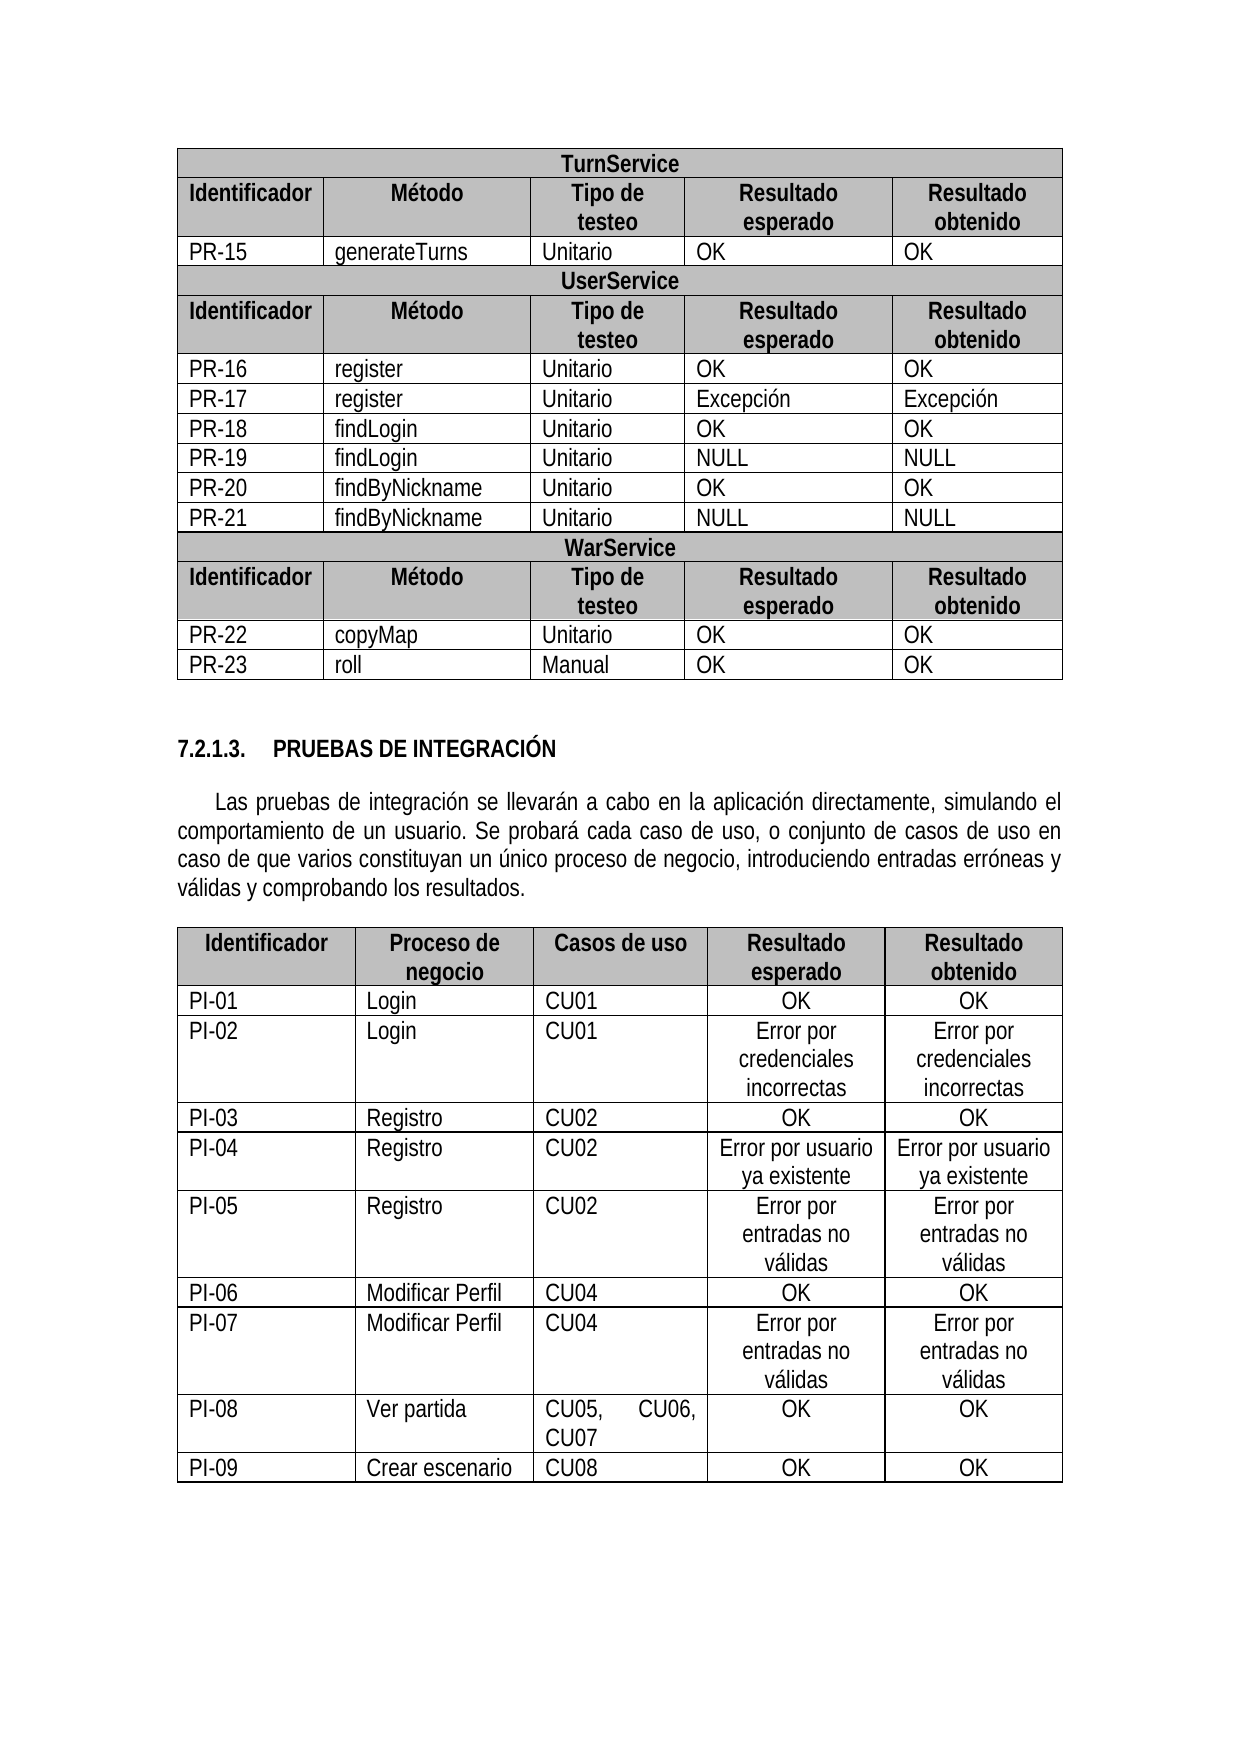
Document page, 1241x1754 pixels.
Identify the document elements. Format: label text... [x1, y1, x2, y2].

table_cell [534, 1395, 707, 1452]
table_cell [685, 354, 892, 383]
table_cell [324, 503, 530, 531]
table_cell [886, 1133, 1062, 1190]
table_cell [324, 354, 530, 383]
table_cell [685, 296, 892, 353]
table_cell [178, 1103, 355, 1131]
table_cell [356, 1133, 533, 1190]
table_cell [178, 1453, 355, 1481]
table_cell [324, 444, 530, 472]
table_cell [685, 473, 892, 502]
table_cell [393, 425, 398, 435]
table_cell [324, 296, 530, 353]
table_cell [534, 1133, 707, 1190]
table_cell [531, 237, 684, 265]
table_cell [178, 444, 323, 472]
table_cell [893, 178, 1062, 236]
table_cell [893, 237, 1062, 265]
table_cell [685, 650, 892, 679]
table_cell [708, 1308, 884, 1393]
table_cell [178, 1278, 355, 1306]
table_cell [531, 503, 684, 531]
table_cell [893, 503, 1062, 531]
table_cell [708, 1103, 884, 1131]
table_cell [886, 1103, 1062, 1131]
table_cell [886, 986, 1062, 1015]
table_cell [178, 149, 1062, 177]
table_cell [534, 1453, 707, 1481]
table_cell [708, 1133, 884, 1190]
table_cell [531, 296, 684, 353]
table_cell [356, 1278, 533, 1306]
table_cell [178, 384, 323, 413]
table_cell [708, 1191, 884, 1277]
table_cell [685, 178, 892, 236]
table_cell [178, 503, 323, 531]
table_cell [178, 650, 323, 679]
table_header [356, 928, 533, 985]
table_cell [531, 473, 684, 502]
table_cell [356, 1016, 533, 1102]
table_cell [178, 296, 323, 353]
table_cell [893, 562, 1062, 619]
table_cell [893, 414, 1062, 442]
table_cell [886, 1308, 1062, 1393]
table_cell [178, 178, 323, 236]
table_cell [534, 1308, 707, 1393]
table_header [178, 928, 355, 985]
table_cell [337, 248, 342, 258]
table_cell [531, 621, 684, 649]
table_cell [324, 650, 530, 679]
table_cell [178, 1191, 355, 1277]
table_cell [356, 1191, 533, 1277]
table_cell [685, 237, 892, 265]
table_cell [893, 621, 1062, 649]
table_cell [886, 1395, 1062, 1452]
subtitle PRUEBAS DE INTEGRACIÓN [177, 733, 1063, 762]
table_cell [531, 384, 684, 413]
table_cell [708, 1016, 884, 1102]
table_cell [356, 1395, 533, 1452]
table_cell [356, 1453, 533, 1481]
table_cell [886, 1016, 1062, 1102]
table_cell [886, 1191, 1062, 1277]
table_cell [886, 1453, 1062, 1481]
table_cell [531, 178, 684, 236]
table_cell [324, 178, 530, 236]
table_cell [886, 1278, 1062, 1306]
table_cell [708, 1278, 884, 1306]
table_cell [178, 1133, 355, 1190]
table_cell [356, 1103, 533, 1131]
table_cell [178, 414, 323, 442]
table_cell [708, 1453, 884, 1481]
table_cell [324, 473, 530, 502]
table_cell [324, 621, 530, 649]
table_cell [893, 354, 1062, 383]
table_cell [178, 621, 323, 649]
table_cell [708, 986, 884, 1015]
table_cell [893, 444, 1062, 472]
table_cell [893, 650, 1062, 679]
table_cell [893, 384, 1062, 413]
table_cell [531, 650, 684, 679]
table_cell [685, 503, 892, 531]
text Las pruebas de integración se llevarán a cabo en la aplicación directamente, simulando el comportamiento de un usuario. Se probará cada caso de uso, o conjunto de casos de uso en caso de que varios constituyan un único proceso de negocio, introduciendo entradas erróneas y válidas y comprobando los resultados. [177, 787, 1063, 902]
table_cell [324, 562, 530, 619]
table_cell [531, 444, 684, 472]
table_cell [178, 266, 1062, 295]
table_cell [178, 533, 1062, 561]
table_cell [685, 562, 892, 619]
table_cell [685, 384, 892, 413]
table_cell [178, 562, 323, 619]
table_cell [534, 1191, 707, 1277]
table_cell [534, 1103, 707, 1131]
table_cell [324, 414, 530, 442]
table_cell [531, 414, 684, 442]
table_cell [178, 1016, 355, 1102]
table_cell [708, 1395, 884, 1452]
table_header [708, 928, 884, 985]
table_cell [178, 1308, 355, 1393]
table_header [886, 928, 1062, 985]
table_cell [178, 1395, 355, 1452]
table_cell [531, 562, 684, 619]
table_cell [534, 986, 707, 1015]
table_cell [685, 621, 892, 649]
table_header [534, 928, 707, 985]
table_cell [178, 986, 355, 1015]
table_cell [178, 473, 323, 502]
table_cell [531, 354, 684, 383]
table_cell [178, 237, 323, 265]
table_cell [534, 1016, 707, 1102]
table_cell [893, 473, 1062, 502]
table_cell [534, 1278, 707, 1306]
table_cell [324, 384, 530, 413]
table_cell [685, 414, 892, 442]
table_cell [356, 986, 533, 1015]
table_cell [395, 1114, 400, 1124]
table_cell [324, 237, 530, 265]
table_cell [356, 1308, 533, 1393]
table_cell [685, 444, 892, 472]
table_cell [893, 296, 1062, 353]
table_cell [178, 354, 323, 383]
